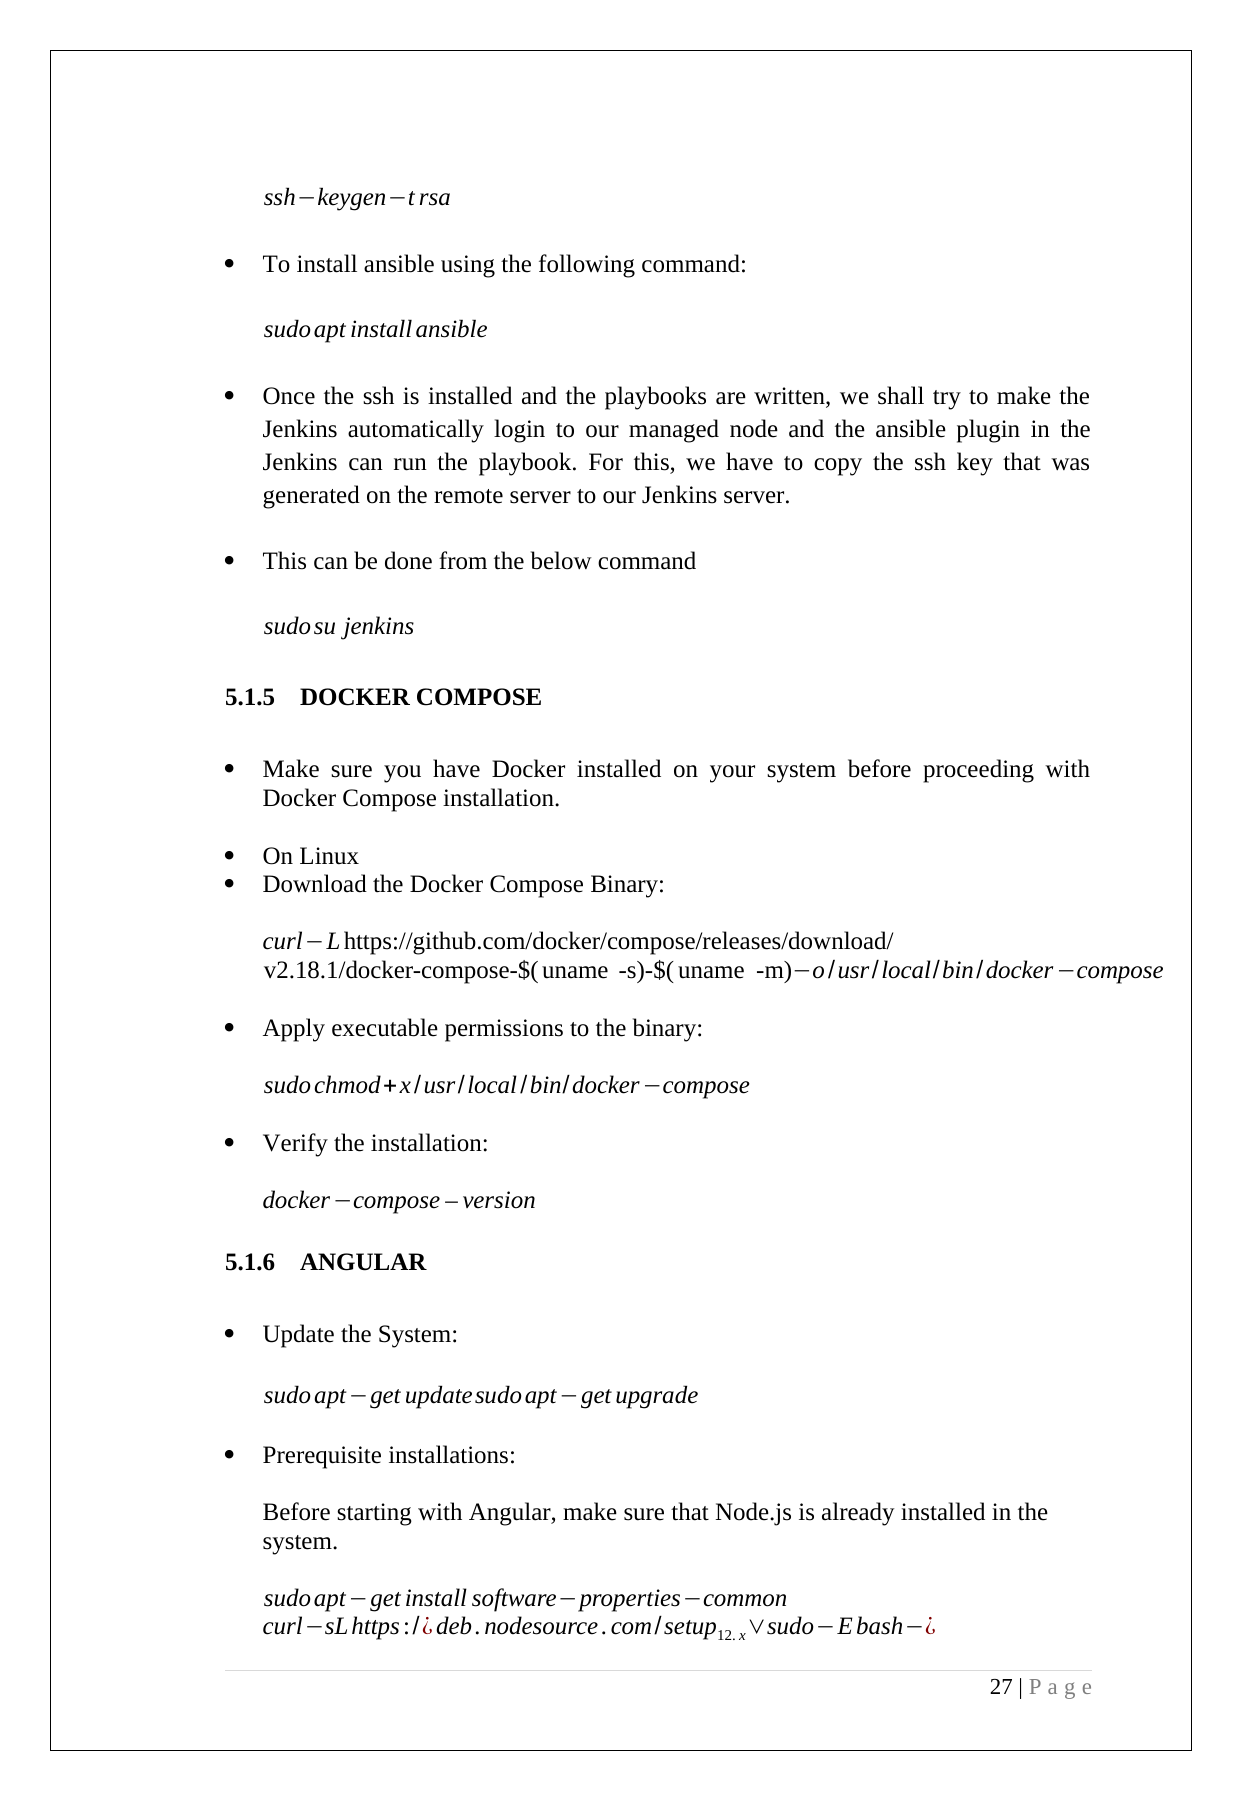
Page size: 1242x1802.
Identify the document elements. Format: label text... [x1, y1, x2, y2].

text Before starting with Angular, make sure that Node.js is already installed in the system. [262, 1497, 1092, 1555]
list Update the System: [225, 1319, 1092, 1348]
list On Linux [225, 841, 1092, 869]
list This can be done from the below command [225, 546, 1092, 575]
list To install ansible using the following command: [225, 249, 1092, 278]
list Apply executable permissions to the binary: [225, 1013, 1092, 1042]
list Once the ssh is installed and the playbooks are written, we shall try to make the Jenkins automatically login to our managed node and the ansible plugin in the Jenkins can run the playbook. For this, we have to copy the ssh key that was generated on the remote server to our Jenkins server. [225, 381, 1092, 509]
list Make sure you have Docker installed on your system before proceeding with Docker Compose installation. [225, 754, 1092, 812]
list Prerequisite installations: [225, 1440, 1092, 1469]
subtitle DOCKER COMPOSE [225, 682, 1092, 711]
list Verify the installation: [225, 1128, 1092, 1157]
subtitle ANGULAR [225, 1247, 1092, 1276]
list Download the Docker Compose Binary: [225, 869, 1092, 898]
